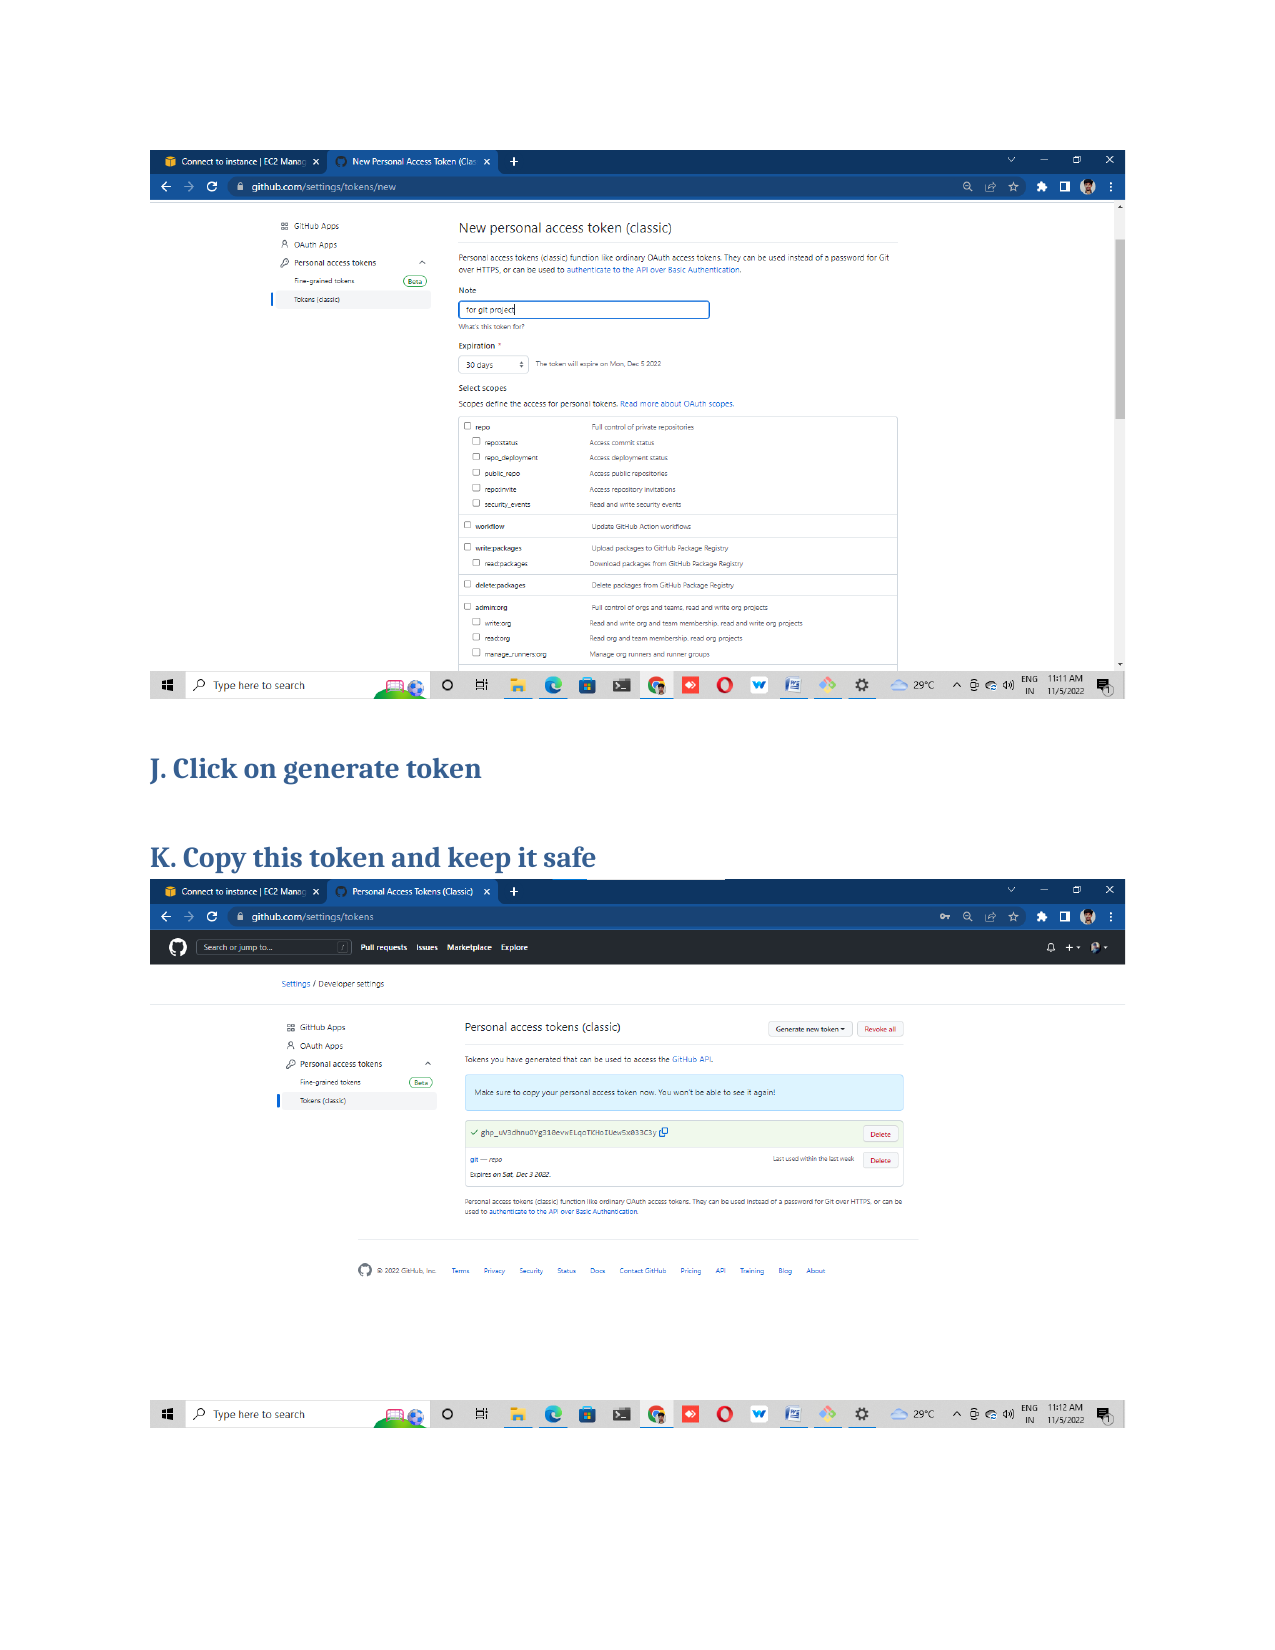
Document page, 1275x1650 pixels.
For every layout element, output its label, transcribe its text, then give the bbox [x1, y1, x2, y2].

picture [150, 879, 1125, 1428]
subtitle J. Click on generate token [150, 752, 1125, 786]
subtitle K. Copy this token and keep it safe [150, 841, 1125, 874]
picture [150, 150, 1125, 699]
